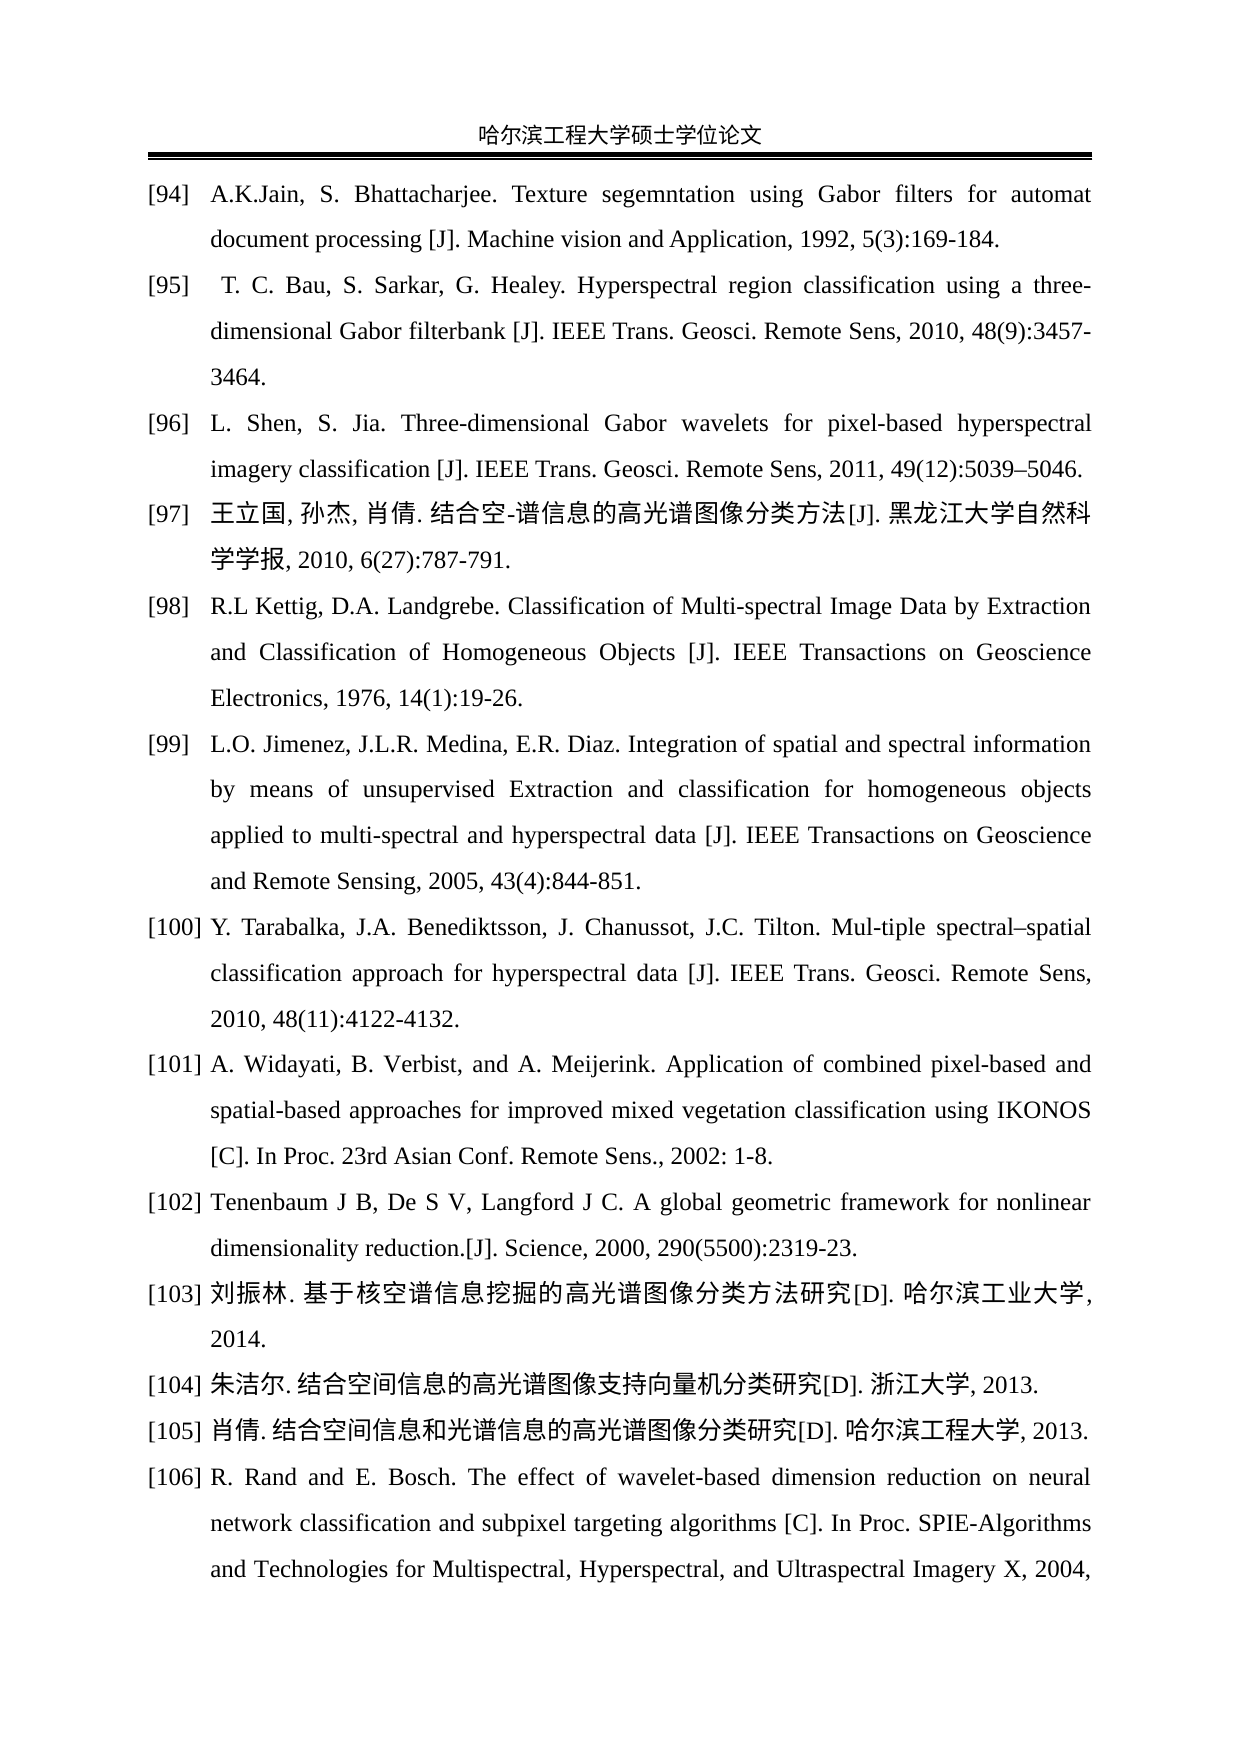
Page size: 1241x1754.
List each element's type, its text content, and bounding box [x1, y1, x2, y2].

list R.L Kettig, D.A. Landgrebe. Classification of Multi-spectral Image Data by Extraction and Classification of Homogeneous Objects [J]. IEEE Transactions on Geoscience Electronics, 1976, 14(1):19-26. [148, 578, 1092, 715]
list Y. Tarabalka, J.A. Benediktsson, J. Chanussot, J.C. Tilton. Mul-tiple spectral–spatial classification approach for hyperspectral data [J]. IEEE Trans. Geosci. Remote Sens, 2010, 48(11):4122-4132. [148, 899, 1092, 1036]
list 王立国, 孙杰, 肖倩. 结合空-谱信息的高光谱图像分类方法[J]. 黑龙江大学自然科学学报, 2010, 6(27):787-791. [148, 486, 1092, 578]
list L. Shen, S. Jia. Three-dimensional Gabor wavelets for pixel-based hyperspectral imagery classification [J]. IEEE Trans. Geosci. Remote Sens, 2011, 49(12):5039–5046. [148, 394, 1092, 486]
list A.K.Jain, S. Bhattacharjee. Texture segemntation using Gabor filters for automat document processing [J]. Machine vision and Application, 1992, 5(3):169-184. [148, 165, 1092, 257]
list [148, 1449, 1092, 1586]
list 刘振林. 基于核空谱信息挖掘的高光谱图像分类方法研究[D]. 哈尔滨工业大学, 2014. [148, 1265, 1092, 1357]
list 朱洁尔. 结合空间信息的高光谱图像支持向量机分类研究[D]. 浙江大学, 2013. [148, 1357, 1092, 1403]
list Tenenbaum J B, De S V, Langford J C. A global geometric framework for nonlinear dimensionality reduction.[J]. Science, 2000, 290(5500):2319-23. [148, 1174, 1092, 1265]
list A. Widayati, B. Verbist, and A. Meijerink. Application of combined pixel-based and spatial-based approaches for improved mixed vegetation classification using IKONOS [C]. In Proc. 23rd Asian Conf. Remote Sens., 2002: 1-8. [148, 1036, 1092, 1174]
list 肖倩. 结合空间信息和光谱信息的高光谱图像分类研究[D]. 哈尔滨工程大学, 2013. [148, 1403, 1092, 1449]
list T. C. Bau, S. Sarkar, G. Healey. Hyperspectral region classification using a three-dimensional Gabor filterbank [J]. IEEE Trans. Geosci. Remote Sens, 2010, 48(9):3457-3464. [148, 257, 1092, 394]
list L.O. Jimenez, J.L.R. Medina, E.R. Diaz. Integration of spatial and spectral information by means of unsupervised Extraction and classification for homogeneous objects applied to multi-spectral and hyperspectral data [J]. IEEE Transactions on Geoscience and Remote Sensing, 2005, 43(4):844-851. [148, 715, 1092, 899]
